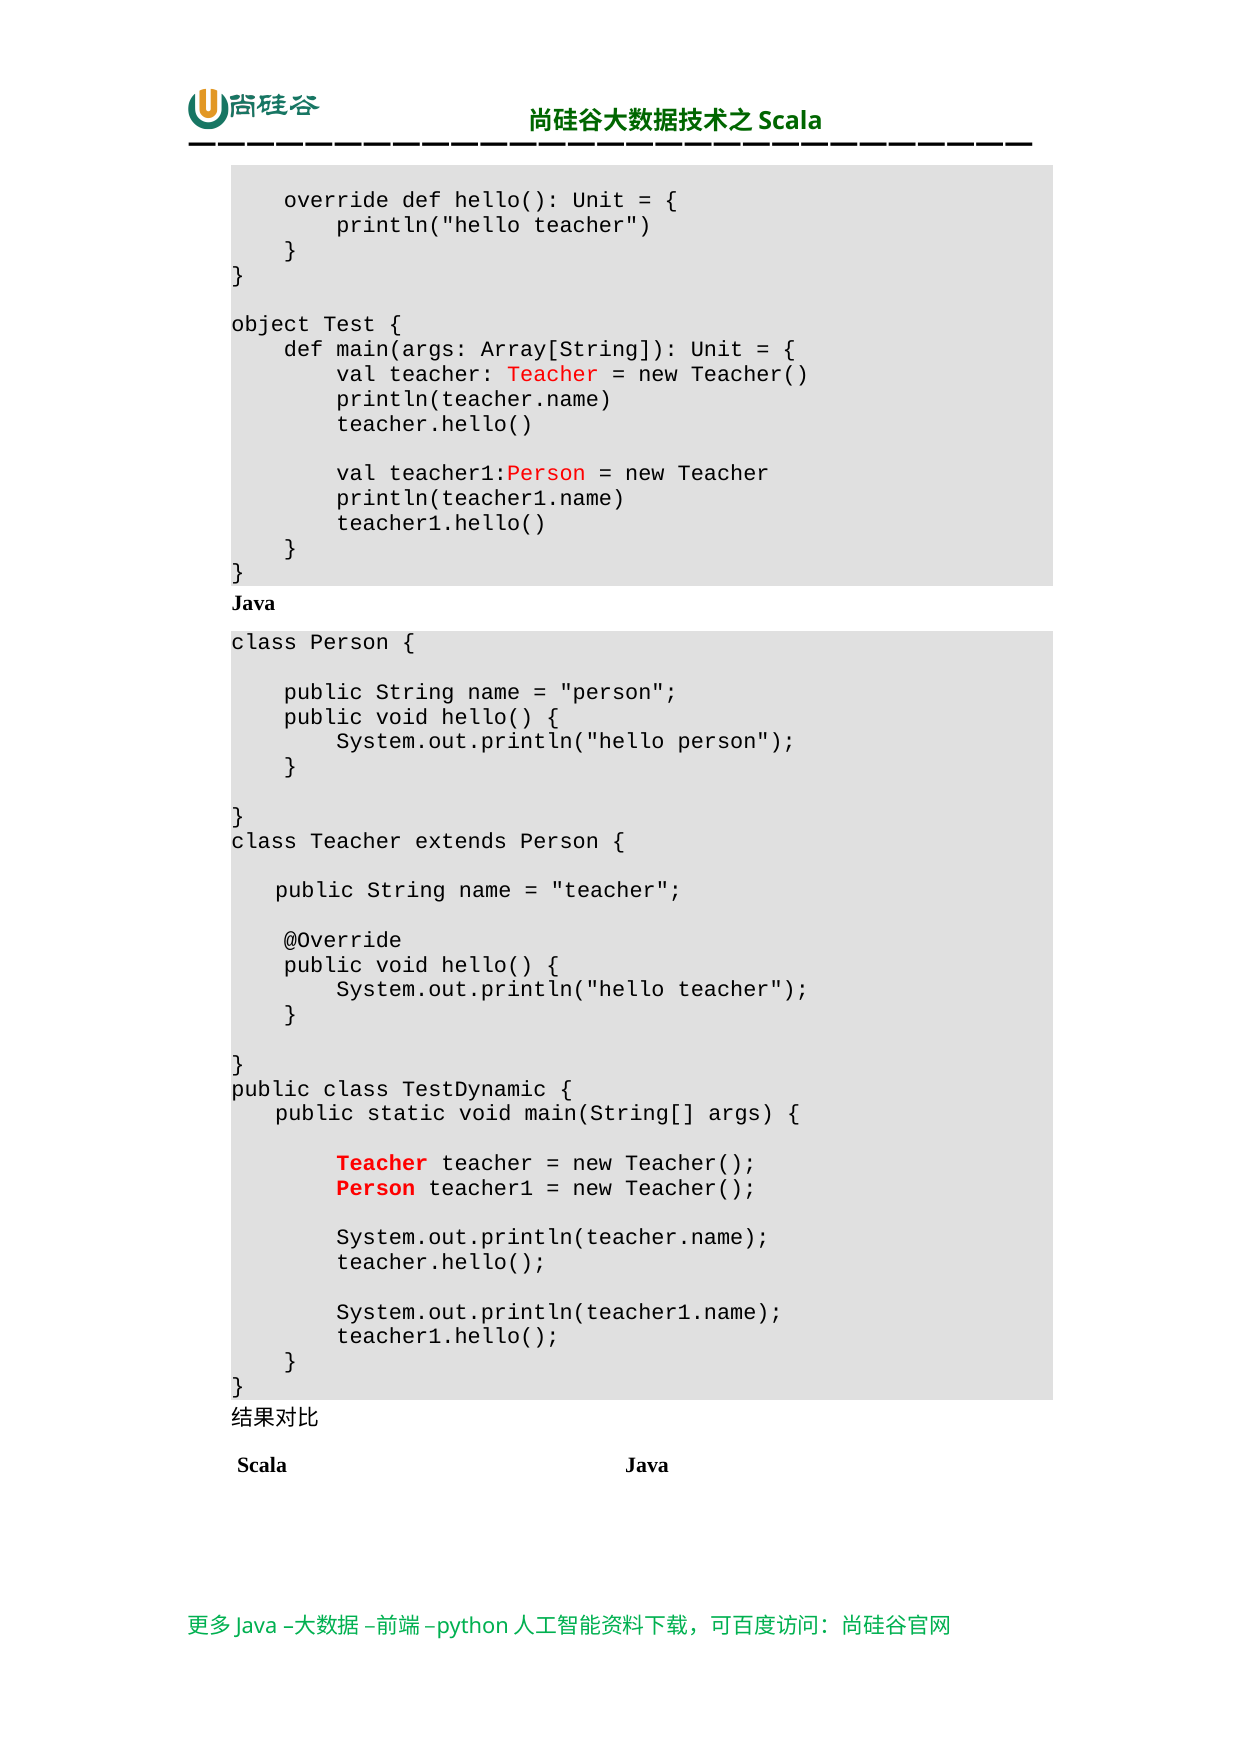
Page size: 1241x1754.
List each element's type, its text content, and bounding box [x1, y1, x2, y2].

text } [231, 805, 1053, 830]
text override def hello(): Unit = { [231, 190, 1053, 214]
text println("hello teacher") [231, 214, 1053, 239]
text teacher.hello() [231, 413, 1053, 438]
text public class TestDynamic { [231, 1078, 1053, 1102]
text Java [187, 586, 1053, 619]
text } [231, 1350, 1053, 1375]
text println(teacher1.name) [231, 487, 1053, 512]
text System.out.println("hello person"); [231, 731, 1053, 755]
text } [231, 264, 1053, 289]
text teacher1.hello() [231, 512, 1053, 537]
text public static void main(String[] args) { [231, 1102, 1053, 1127]
text } [231, 1375, 1053, 1400]
text val teacher: Teacher = new Teacher() [231, 363, 1053, 388]
text public void hello() { [231, 706, 1053, 731]
text def main(args: Array[String]): Unit = { [231, 338, 1053, 363]
text } [231, 537, 1053, 562]
picture [187, 88, 321, 130]
text public void hello() { [231, 954, 1053, 978]
text public String name = "person"; [231, 681, 1053, 706]
text 结果对比 [187, 1400, 1053, 1432]
text class Teacher extends Person { [231, 830, 1053, 854]
text teacher1.hello(); [231, 1326, 1053, 1350]
text System.out.println("hello teacher"); [231, 978, 1053, 1003]
text println(teacher.name) [231, 388, 1053, 413]
text System.out.println(teacher.name); [231, 1226, 1053, 1251]
text System.out.println(teacher1.name); [231, 1301, 1053, 1326]
text class Person { [231, 631, 1053, 656]
text @Override [231, 929, 1053, 954]
text Teacher teacher = new Teacher(); [231, 1152, 1053, 1177]
text } [231, 1053, 1053, 1078]
text } [231, 1003, 1053, 1028]
text object Test { [231, 314, 1053, 338]
text } [231, 239, 1053, 264]
text public String name = "teacher"; [231, 879, 1053, 904]
text teacher.hello(); [231, 1251, 1053, 1276]
text Scala Java [187, 1448, 1053, 1481]
text val teacher1:Person = new Teacher [231, 462, 1053, 487]
text Person teacher1 = new Teacher(); [231, 1177, 1053, 1202]
text } [231, 562, 1053, 586]
text } [231, 755, 1053, 780]
